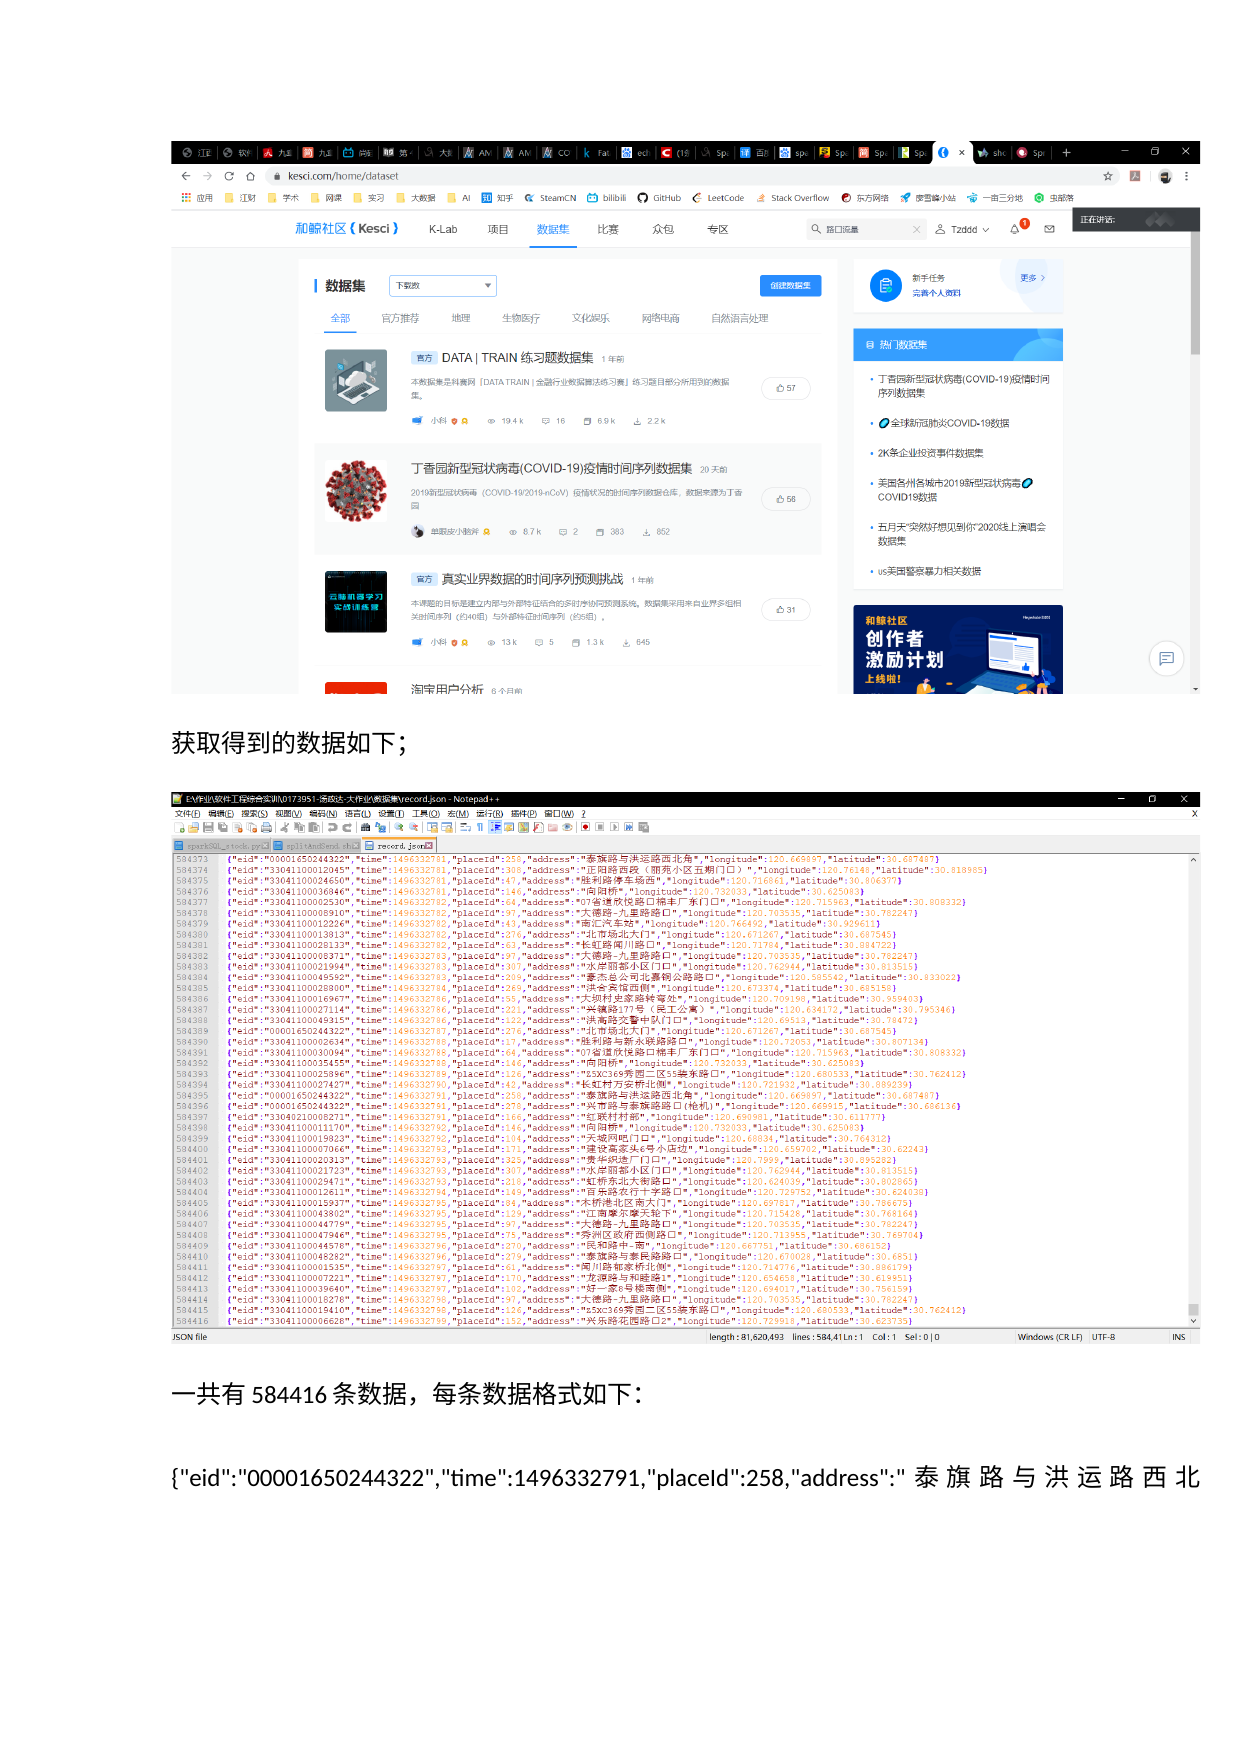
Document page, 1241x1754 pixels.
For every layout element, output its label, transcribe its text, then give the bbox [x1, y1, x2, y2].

picture [171, 141, 1200, 694]
text 一共有584416条数据，每条数据格式如下： [171, 1360, 1200, 1425]
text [171, 1443, 1200, 1508]
text 获取得到的数据如下； [171, 709, 1200, 774]
picture [171, 792, 1200, 1344]
